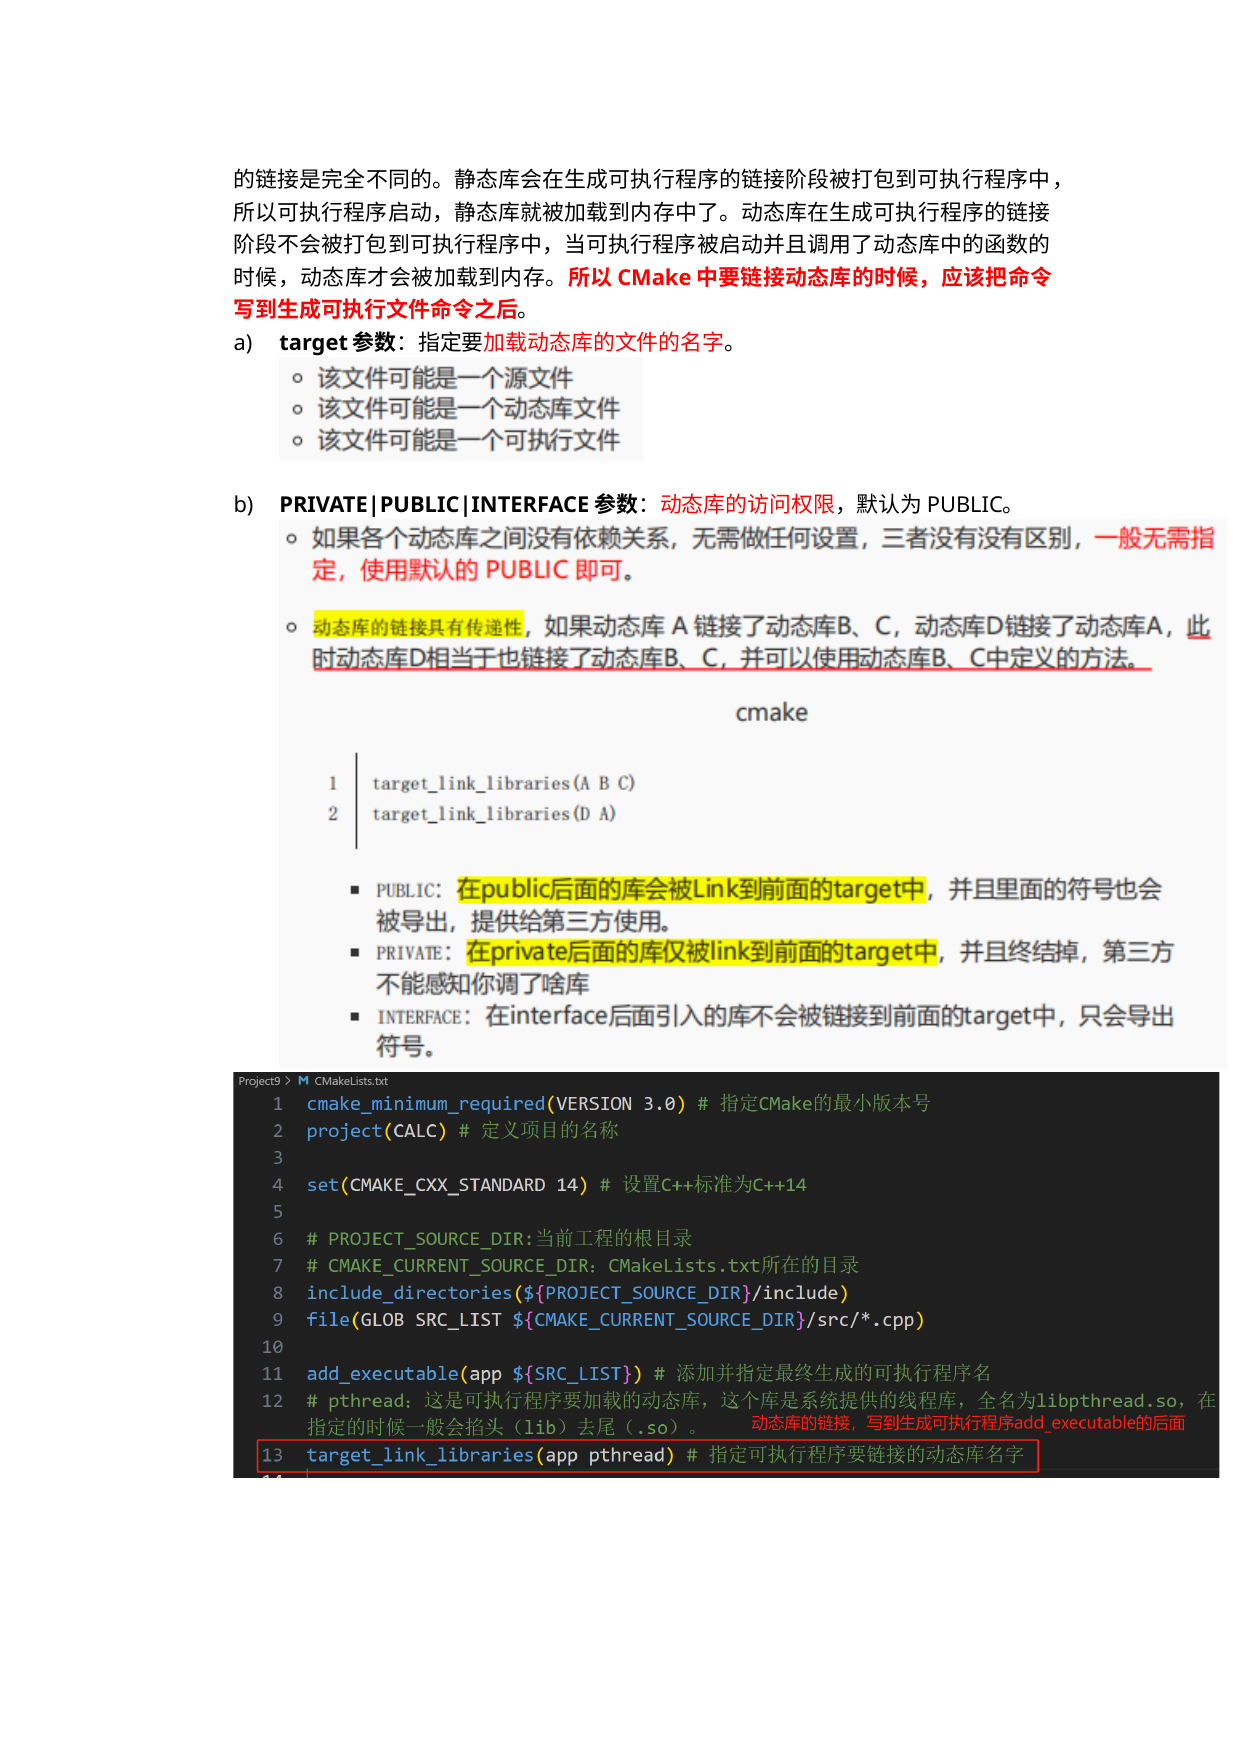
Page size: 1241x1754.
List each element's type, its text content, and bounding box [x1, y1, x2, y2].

picture [279, 357, 644, 461]
list PRIVATE|PUBLIC|INTERFACE参数：动态库的访问权限，默认为PUBLIC。 [233, 487, 1053, 519]
picture [233, 1072, 1220, 1478]
picture [279, 519, 1228, 1069]
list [187, 162, 1053, 324]
list target参数：指定要加载动态库的文件的名字。 [233, 324, 1053, 357]
